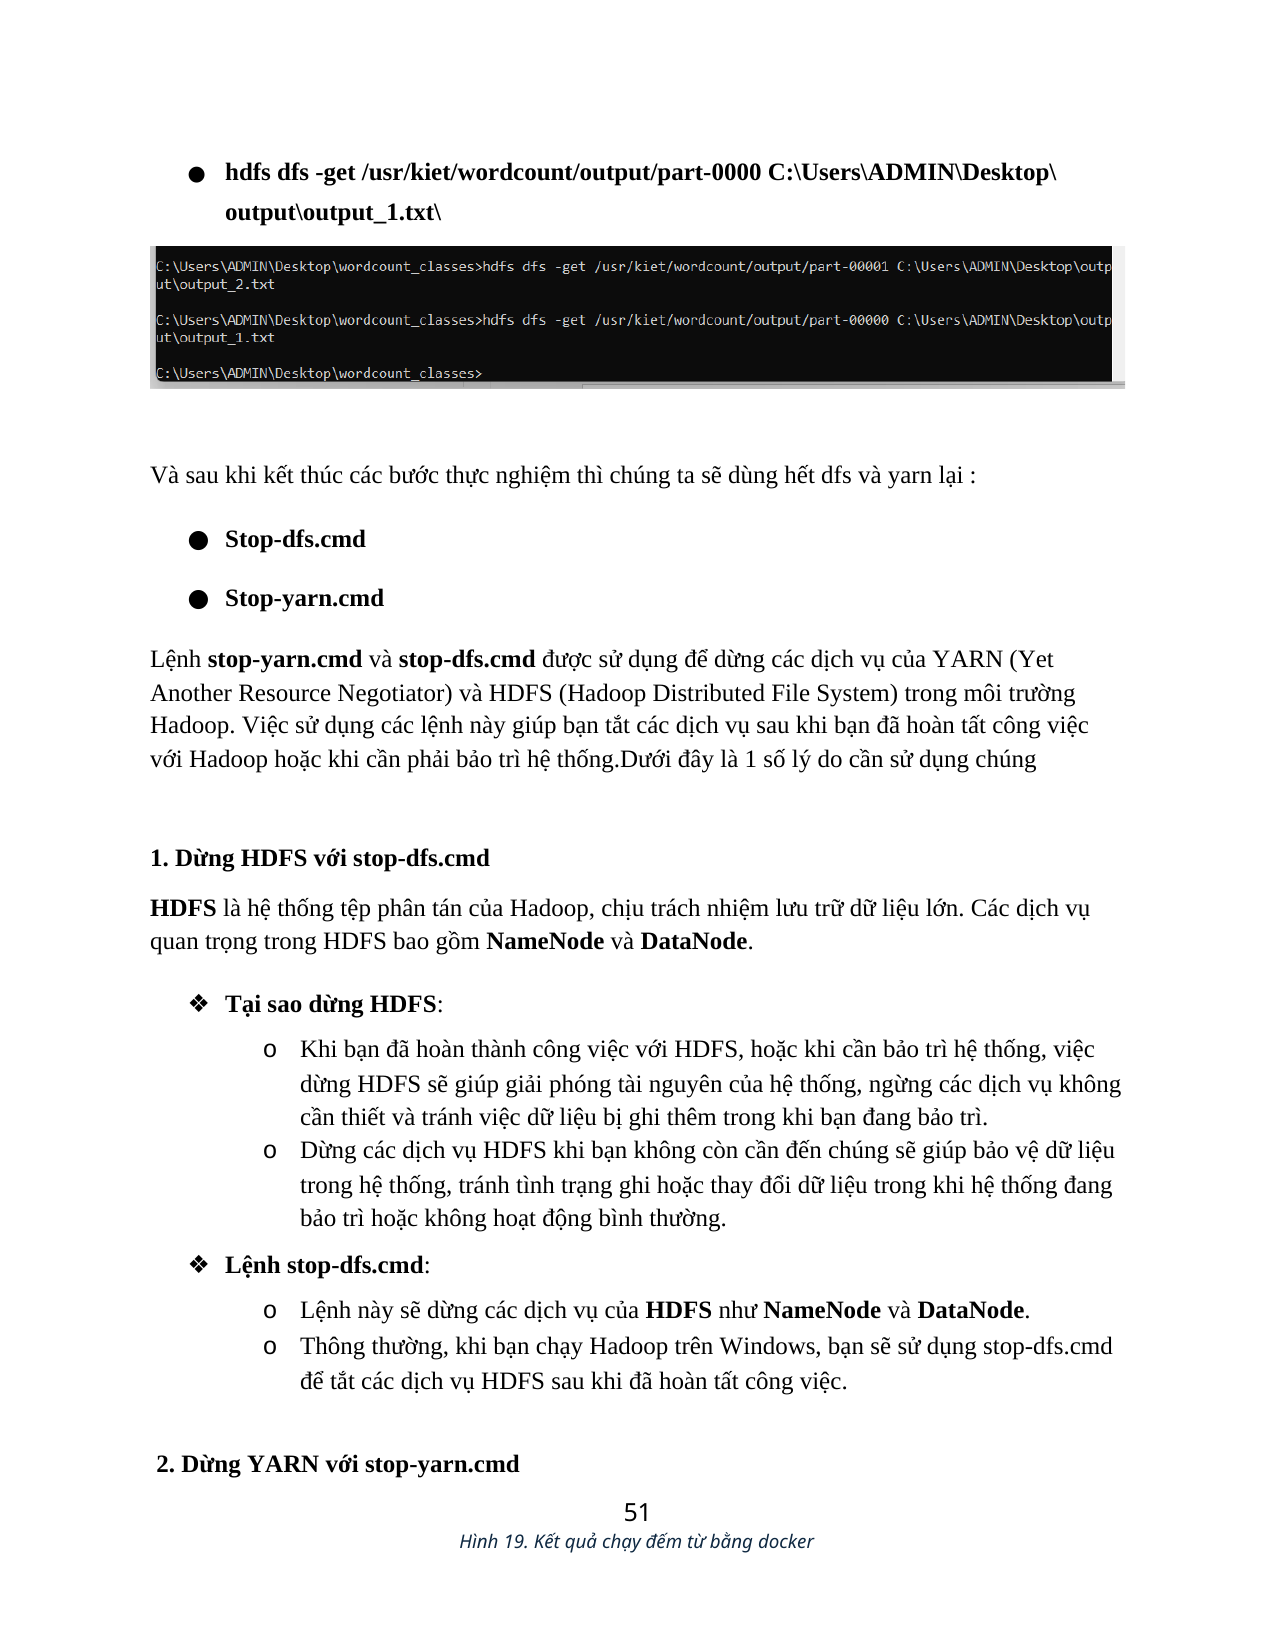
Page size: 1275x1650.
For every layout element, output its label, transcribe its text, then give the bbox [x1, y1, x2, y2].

list Tại sao dừng HDFS: [187, 975, 1125, 1027]
text 1. Dừng HDFS với stop-dfs.cmd [150, 843, 1125, 872]
text Và sau khi kết thúc các bước thực nghiệm thì chúng ta sẽ dùng hết dfs và yarn lại : [150, 461, 1125, 489]
list hdfs dfs -get /usr/kiet/wordcount/output/part-0000 C:\Users\ADMIN\Desktop\output\output_1.txt\ [187, 150, 1125, 226]
list Lệnh này sẽ dừng các dịch vụ của HDFS như NameNode và DataNode. [262, 1295, 1125, 1326]
text 2. Dừng YARN với stop-yarn.cmd [150, 1449, 1125, 1477]
text Lệnh stop-yarn.cmd và stop-dfs.cmd được sử dụng để dừng các dịch vụ của YARN (Yet Another Resource Negotiator) và HDFS (Hadoop Distributed File System) trong môi trường Hadoop. Việc sử dụng các lệnh này giúp bạn tắt các dịch vụ sau khi bạn đã hoàn tất công việc với Hadoop hoặc khi cần phải bảo trì hệ thống.Dưới đây là 1 số lý do cần sử dụng chúng [150, 644, 1125, 772]
list Lệnh stop-dfs.cmd: [187, 1237, 1125, 1288]
picture [150, 246, 1125, 389]
list Khi bạn đã hoàn thành công việc với HDFS, hoặc khi cần bảo trì hệ thống, việc dừng HDFS sẽ giúp giải phóng tài nguyên của hệ thống, ngừng các dịch vụ không cần thiết và tránh việc dữ liệu bị ghi thêm trong khi bạn đang bảo trì. [262, 1034, 1125, 1131]
list Dừng các dịch vụ HDFS khi bạn không còn cần đến chúng sẽ giúp bảo vệ dữ liệu trong hệ thống, tránh tình trạng ghi hoặc thay đổi dữ liệu trong khi hệ thống đang bảo trì hoặc không hoạt động bình thường. [262, 1135, 1125, 1232]
text HDFS là hệ thống tệp phân tán của Hadoop, chịu trách nhiệm lưu trữ dữ liệu lớn. Các dịch vụ quan trọng trong HDFS bao gồm NameNode và DataNode. [150, 893, 1125, 954]
list Stop-yarn.cmd [187, 569, 1125, 620]
list Stop-dfs.cmd [187, 510, 1125, 561]
list Thông thường, khi bạn chạy Hadoop trên Windows, bạn sẽ sử dụng stop-dfs.cmd để tắt các dịch vụ HDFS sau khi đã hoàn tất công việc. [262, 1331, 1125, 1395]
